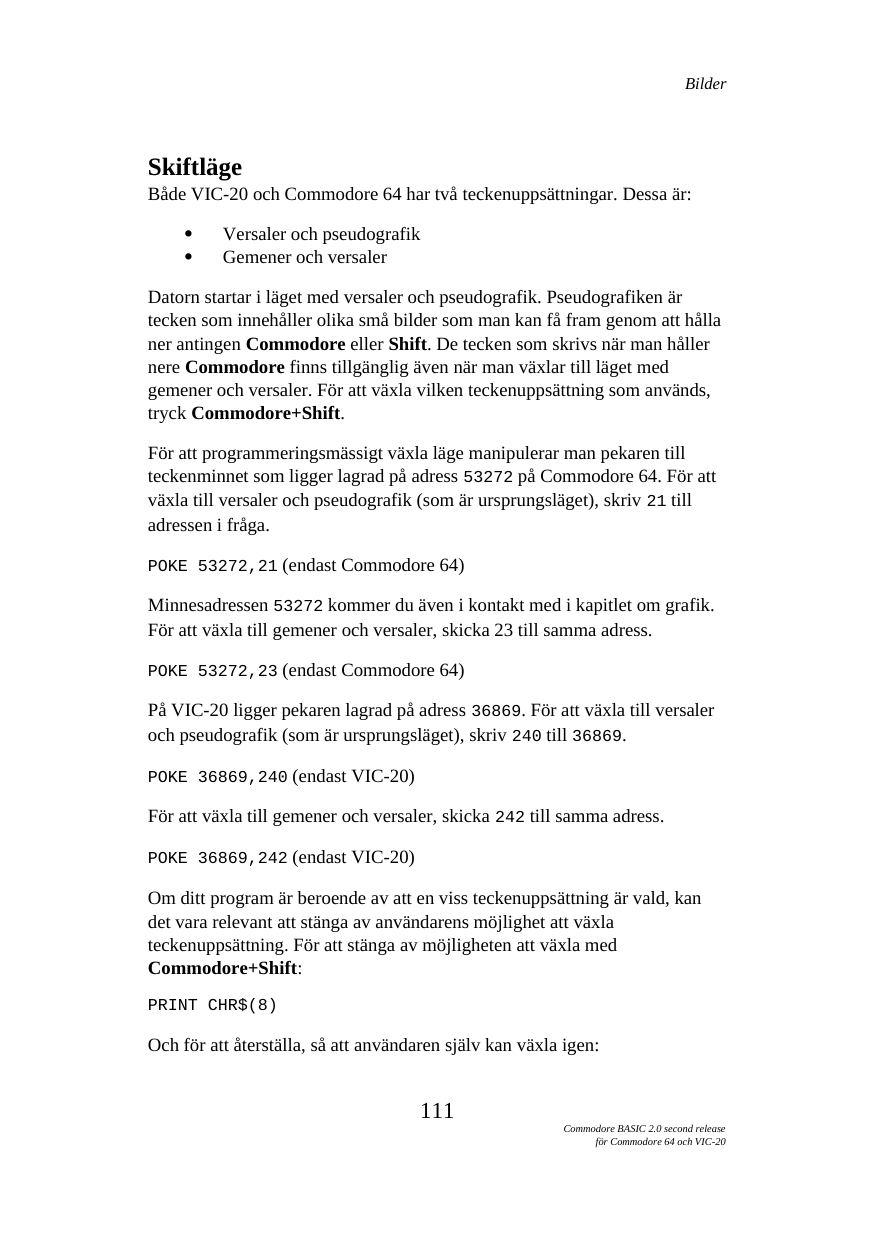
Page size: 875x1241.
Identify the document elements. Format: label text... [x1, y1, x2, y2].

text Och för att återställa, så att användaren själv kan växla igen: [148, 1034, 726, 1055]
text POKE 53272,21 (endast Commodore 64) [148, 553, 726, 576]
list Versaler och pseudografik [185, 223, 726, 244]
text POKE 36869,240 (endast VIC-20) [148, 764, 726, 787]
text På VIC-20 ligger pekaren lagrad på adress 36869. För att växla till versaler och pseudografik (som är ursprungsläget), skriv 240 till 36869. [148, 699, 726, 746]
text POKE 36869,242 (endast VIC-20) [148, 846, 726, 869]
text Om ditt program är beroende av att en viss teckenuppsättning är vald, kan det vara relevant att stänga av användarens möjlighet att växla teckenuppsättning. För att stänga av möjligheten att växla med Commodore+Shift: [148, 887, 726, 978]
list Gemener och versaler [185, 246, 726, 268]
text Datorn startar i läget med versaler och pseudografik. Pseudografiken är tecken som innehåller olika små bilder som man kan få fram genom att hålla ner antingen Commodore eller Shift. De tecken som skrivs när man håller nere Commodore finns tillgänglig även när man växlar till läget med gemener och versaler. För att växla vilken teckenuppsättning som används, tryck Commodore+Shift. [148, 286, 726, 424]
text Minnesadressen 53272 kommer du även i kontakt med i kapitlet om grafik. För att växla till gemener och versaler, skicka 23 till samma adress. [148, 594, 726, 640]
text För att växla till gemener och versaler, skicka 242 till samma adress. [148, 805, 726, 828]
text POKE 53272,23 (endast Commodore 64) [148, 658, 726, 681]
subtitle Skiftläge [148, 152, 726, 181]
text Både VIC-20 och Commodore 64 har två teckenuppsättningar. Dessa är: [148, 183, 726, 204]
text PRINT CHR$(8) [148, 997, 726, 1016]
text För att programmeringsmässigt växla läge manipulerar man pekaren till teckenminnet som ligger lagrad på adress 53272 på Commodore 64. För att växla till versaler och pseudografik (som är ursprungsläget), skriv 21 till adressen i fråga. [148, 442, 726, 535]
